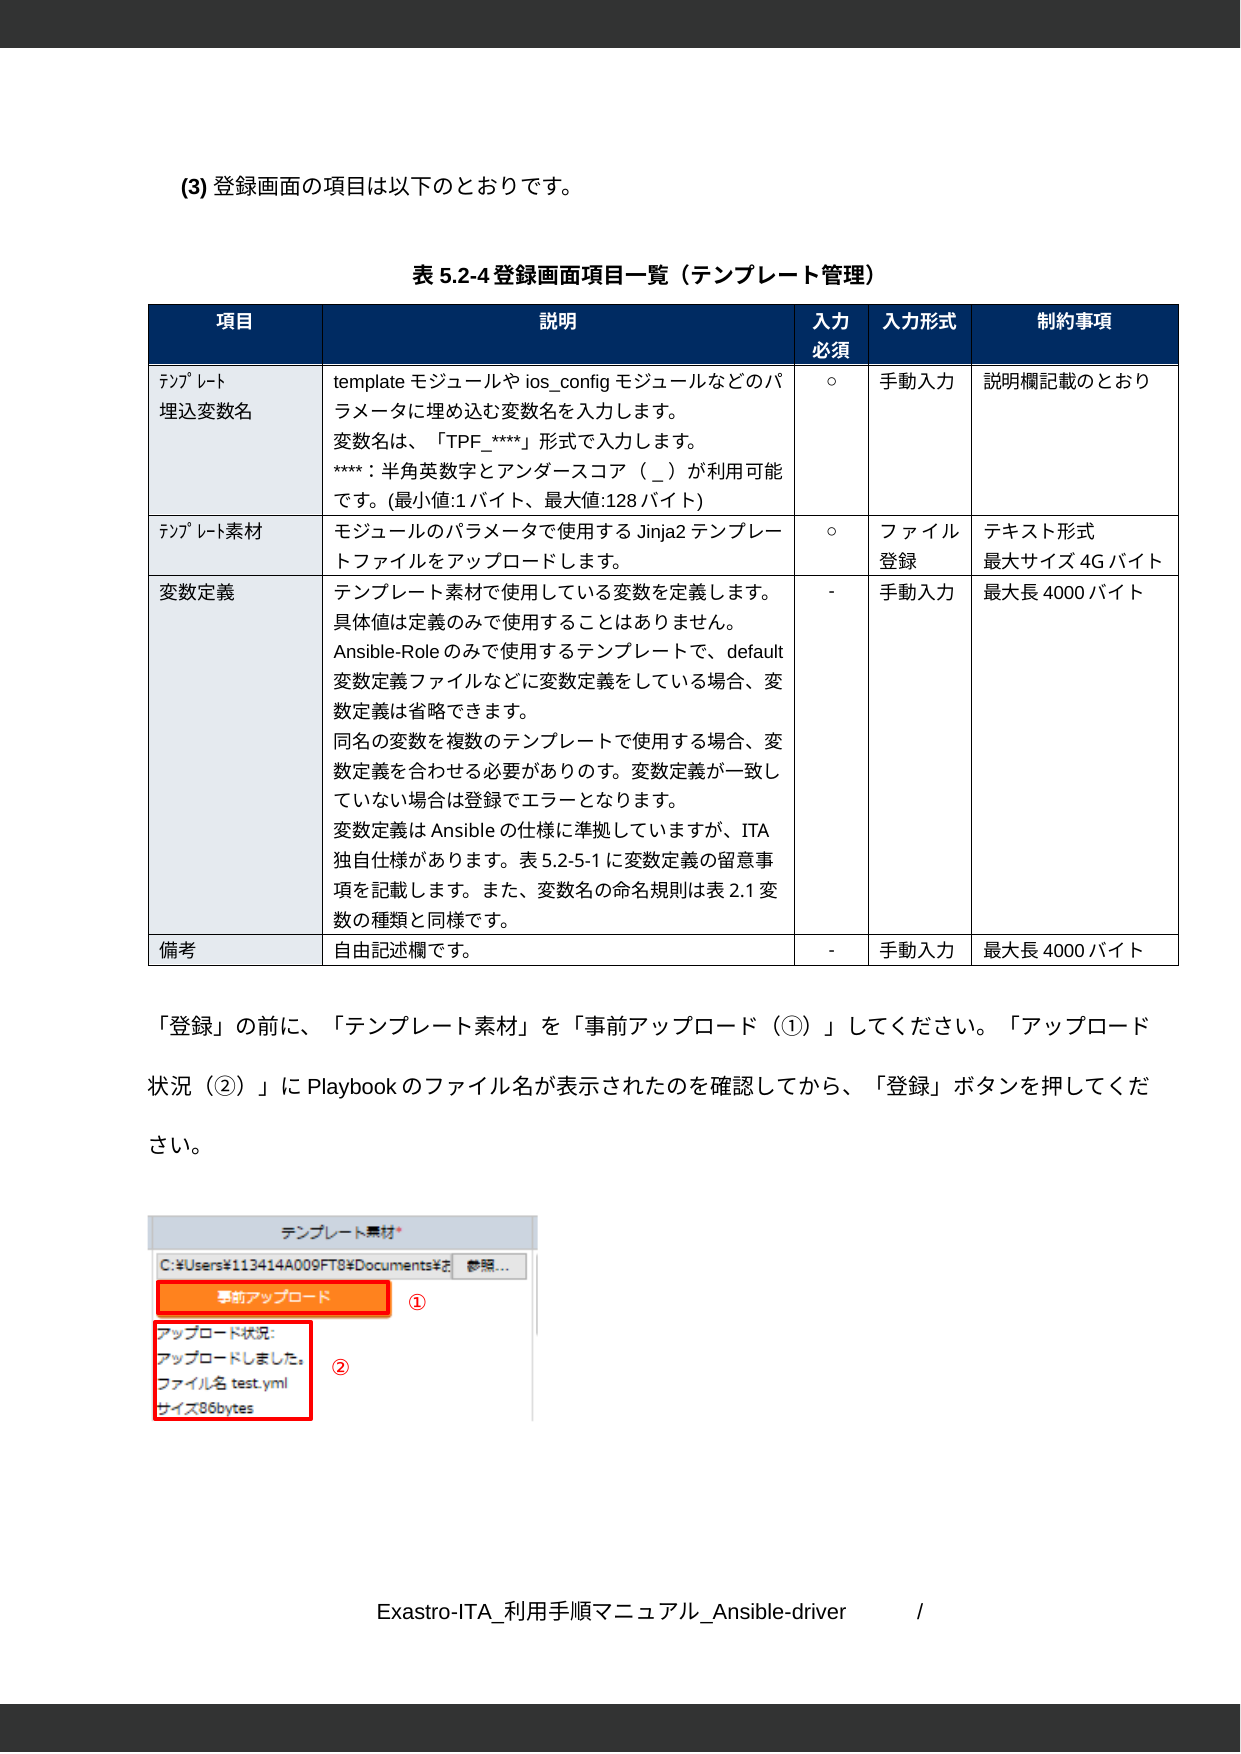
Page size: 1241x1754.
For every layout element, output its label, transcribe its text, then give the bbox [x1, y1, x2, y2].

table_header 説明 [323, 305, 794, 364]
table_cell ﾃﾝﾌﾟﾚｰﾄ素材 [149, 516, 322, 575]
picture [0, 1704, 1241, 1752]
table_cell ○ [795, 516, 868, 575]
text 「登録」の前に、「テンプレート素材」を「事前アップロード（①）」してください。「アップロード状況（②）」にPlaybookのファイル名が表示されたのを確認してから、「登録」ボタンを押してください。 [148, 995, 1152, 1174]
table_cell テンプレート素材で使用している変数を定義します。 具体値は定義のみで使用することはありません。 Ansible-Roleのみで使用するテンプレートで、default変数定義ファイルなどに変数定義をしている場合、変数定義は省略できます。 同名の変数を複数のテンプレートで使用する場合、変数定義を合わせる必要がありのす。変数定義が一致していない場合は登録でエラーとなります。 変数定義はAnsibleの仕様に準拠していますが、ITA独自仕様があります。表5.2-5-1に変数定義の留意事項を記載します。また、変数名の命名規則は表2.1変数の種類と同様です。 [323, 576, 794, 934]
text 表 5.2-4登録画面項目一覧（テンプレート管理） [148, 244, 1152, 304]
table_cell 最大長4000バイト [972, 576, 1178, 934]
table_cell ファイル登録 [869, 516, 971, 575]
table_cell - [795, 576, 868, 934]
table_cell 最大長4000バイト [972, 935, 1178, 964]
table_header 入力 必須 [795, 305, 868, 364]
table_cell ﾃﾝﾌﾟﾚｰﾄ 埋込変数名 [149, 366, 322, 514]
table_cell モジュールのパラメータで使用するJinja2テンプレートファイルをアップロードします。 [323, 516, 794, 575]
picture [0, 0, 1241, 48]
table_cell - [795, 935, 868, 964]
text (3) 登録画面の項目は以下のとおりです。 [148, 155, 1152, 214]
picture [147, 1207, 538, 1440]
table_cell 手動入力 [869, 576, 971, 934]
table_cell 手動入力 [869, 935, 971, 964]
table_cell 自由記述欄です。 [323, 935, 794, 964]
table_header 制約事項 [972, 305, 1178, 364]
table_cell 説明欄記載のとおり [972, 366, 1178, 514]
table_header 項目 [149, 305, 322, 364]
table_cell テキスト形式 最大サイズ4Gバイト [972, 516, 1178, 575]
table_header 入力形式 [869, 305, 971, 364]
table_cell 備考 [149, 935, 322, 964]
table_cell 手動入力 [869, 366, 971, 514]
table_cell templateモジュールやios_configモジュールなどのパラメータに埋め込む変数名を入力します。 変数名は、「TPF_****」形式で入力します。 ****：半角英数字とアンダースコア（ _ ）が利用可能です。(最小値:1バイト、最大値:128バイト) [323, 366, 794, 514]
table_cell ○ [795, 366, 868, 514]
table_cell 変数定義 [149, 576, 322, 934]
